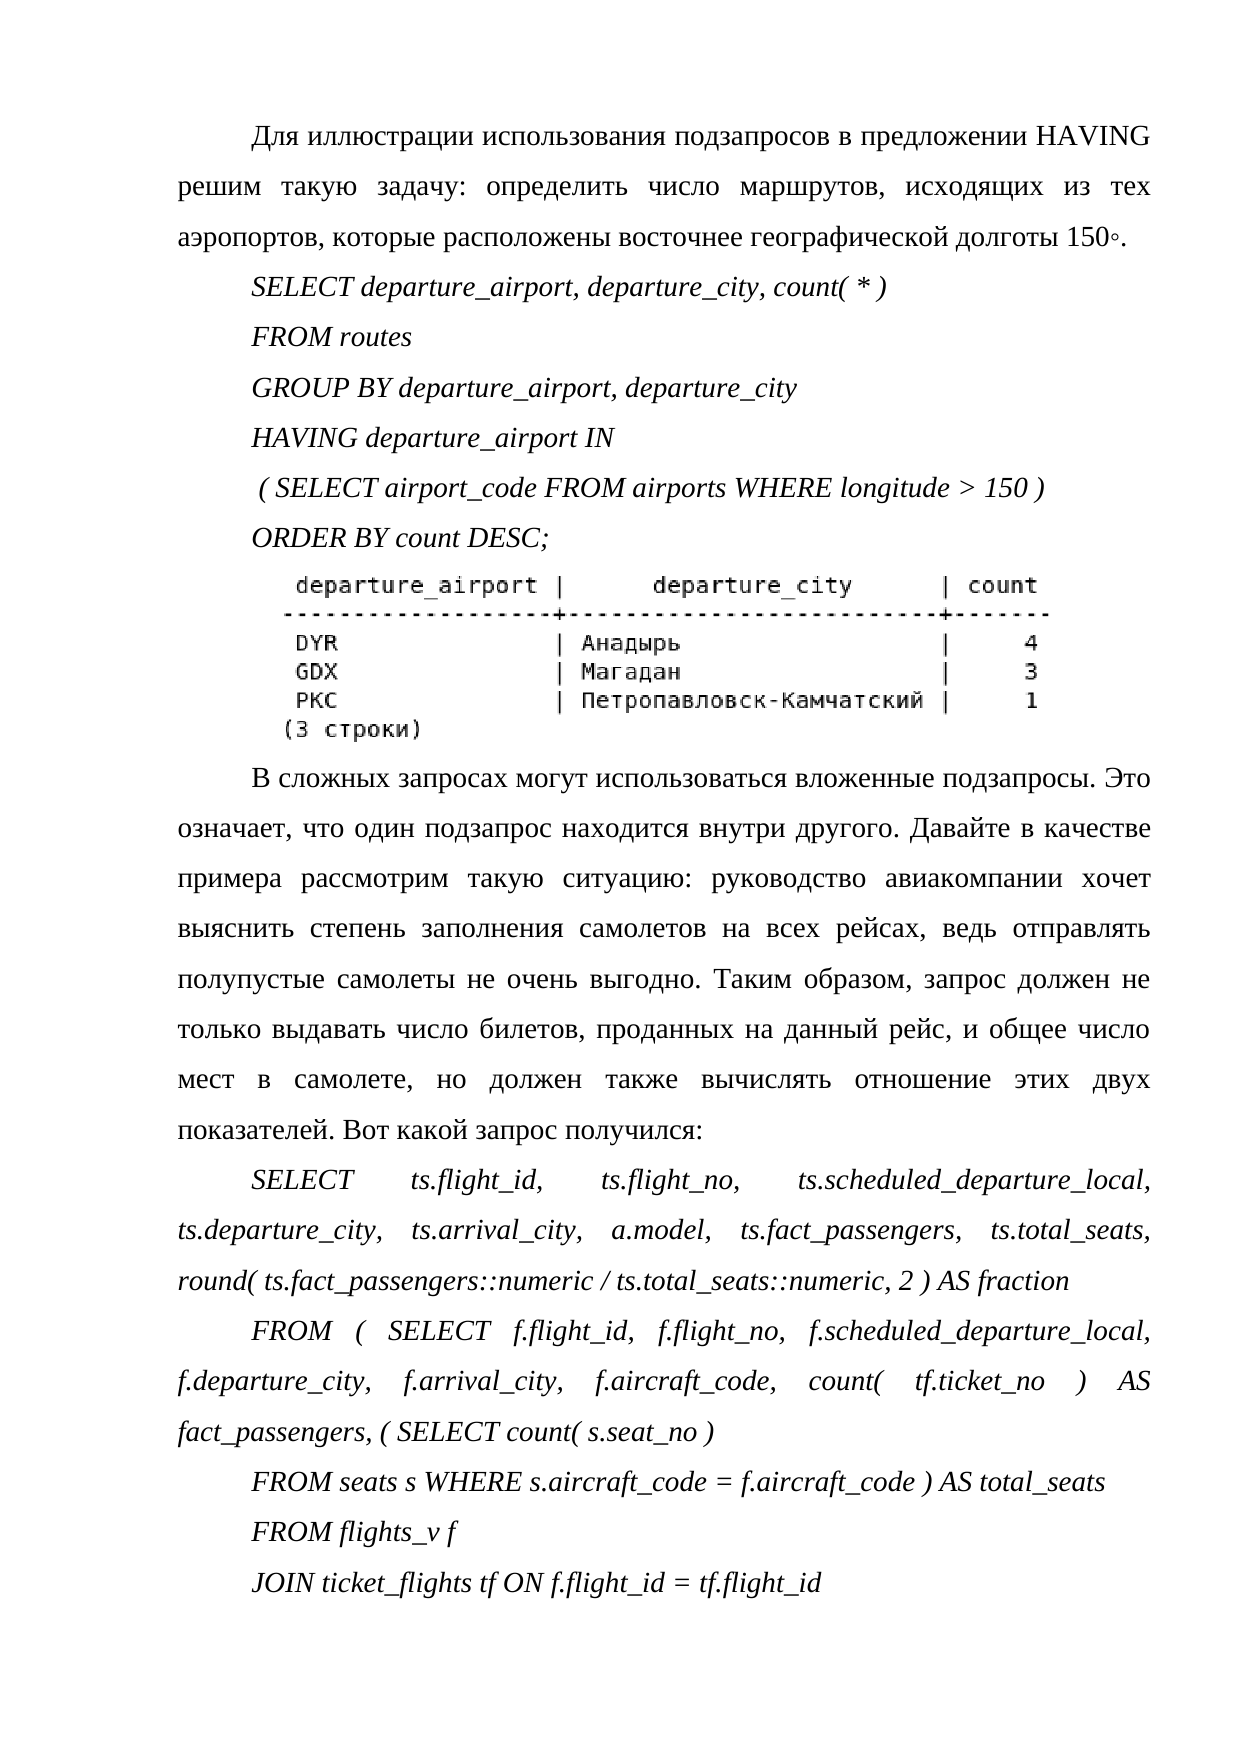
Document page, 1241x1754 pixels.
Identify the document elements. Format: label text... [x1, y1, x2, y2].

text ORDER BY count DESC; [177, 521, 1152, 554]
text SELECT ts.flight_id, ts.flight_no, ts.scheduled_departure_local, ts.departure_city, ts.arrival_city, a.model, ts.fact_passengers, ts.total_seats, round( ts.fact_passengers::numeric / ts.total_seats::numeric, 2 ) AS fraction [177, 1162, 1152, 1296]
text HAVING departure_airport IN [177, 420, 1152, 453]
text Для иллюстрации использования подзапросов в предложении HAVING решим такую задачу: определить число маршрутов, исходящих из тех аэропортов, которые расположены восточнее географической долготы 150◦. [177, 118, 1152, 252]
picture [279, 571, 1050, 746]
text GROUP BY departure_airport, departure_city [177, 370, 1152, 403]
text ( SELECT airport_code FROM airports WHERE longitude > 150 ) [177, 470, 1152, 504]
text В сложных запросах могут использоваться вложенные подзапросы. Это означает, что один подзапрос находится внутри другого. Давайте в качестве примера рассмотрим такую ситуацию: руководство авиакомпании хочет выяснить степень заполнения самолетов на всех рейсах, ведь отправлять полупустые самолеты не очень выгодно. Таким образом, запрос должен не только выдавать число билетов, проданных на данный рейс, и общее число мест в самолете, но должен также вычислять отношение этих двух показателей. Вот какой запрос получился: [177, 760, 1152, 1145]
text JOIN ticket_flights tf ON f.flight_id = tf.flight_id [177, 1565, 1152, 1598]
text FROM flights_v f [177, 1514, 1152, 1548]
text FROM ( SELECT f.flight_id, f.flight_no, f.scheduled_departure_local, f.departure_city, f.arrival_city, f.aircraft_code, count( tf.ticket_no ) AS fact_passengers, ( SELECT count( s.seat_no ) [177, 1313, 1152, 1447]
text FROM routes [177, 319, 1152, 353]
text SELECT departure_airport, departure_city, count( * ) [177, 269, 1152, 303]
text FROM seats s WHERE s.aircraft_code = f.aircraft_code ) AS total_seats [177, 1464, 1152, 1498]
